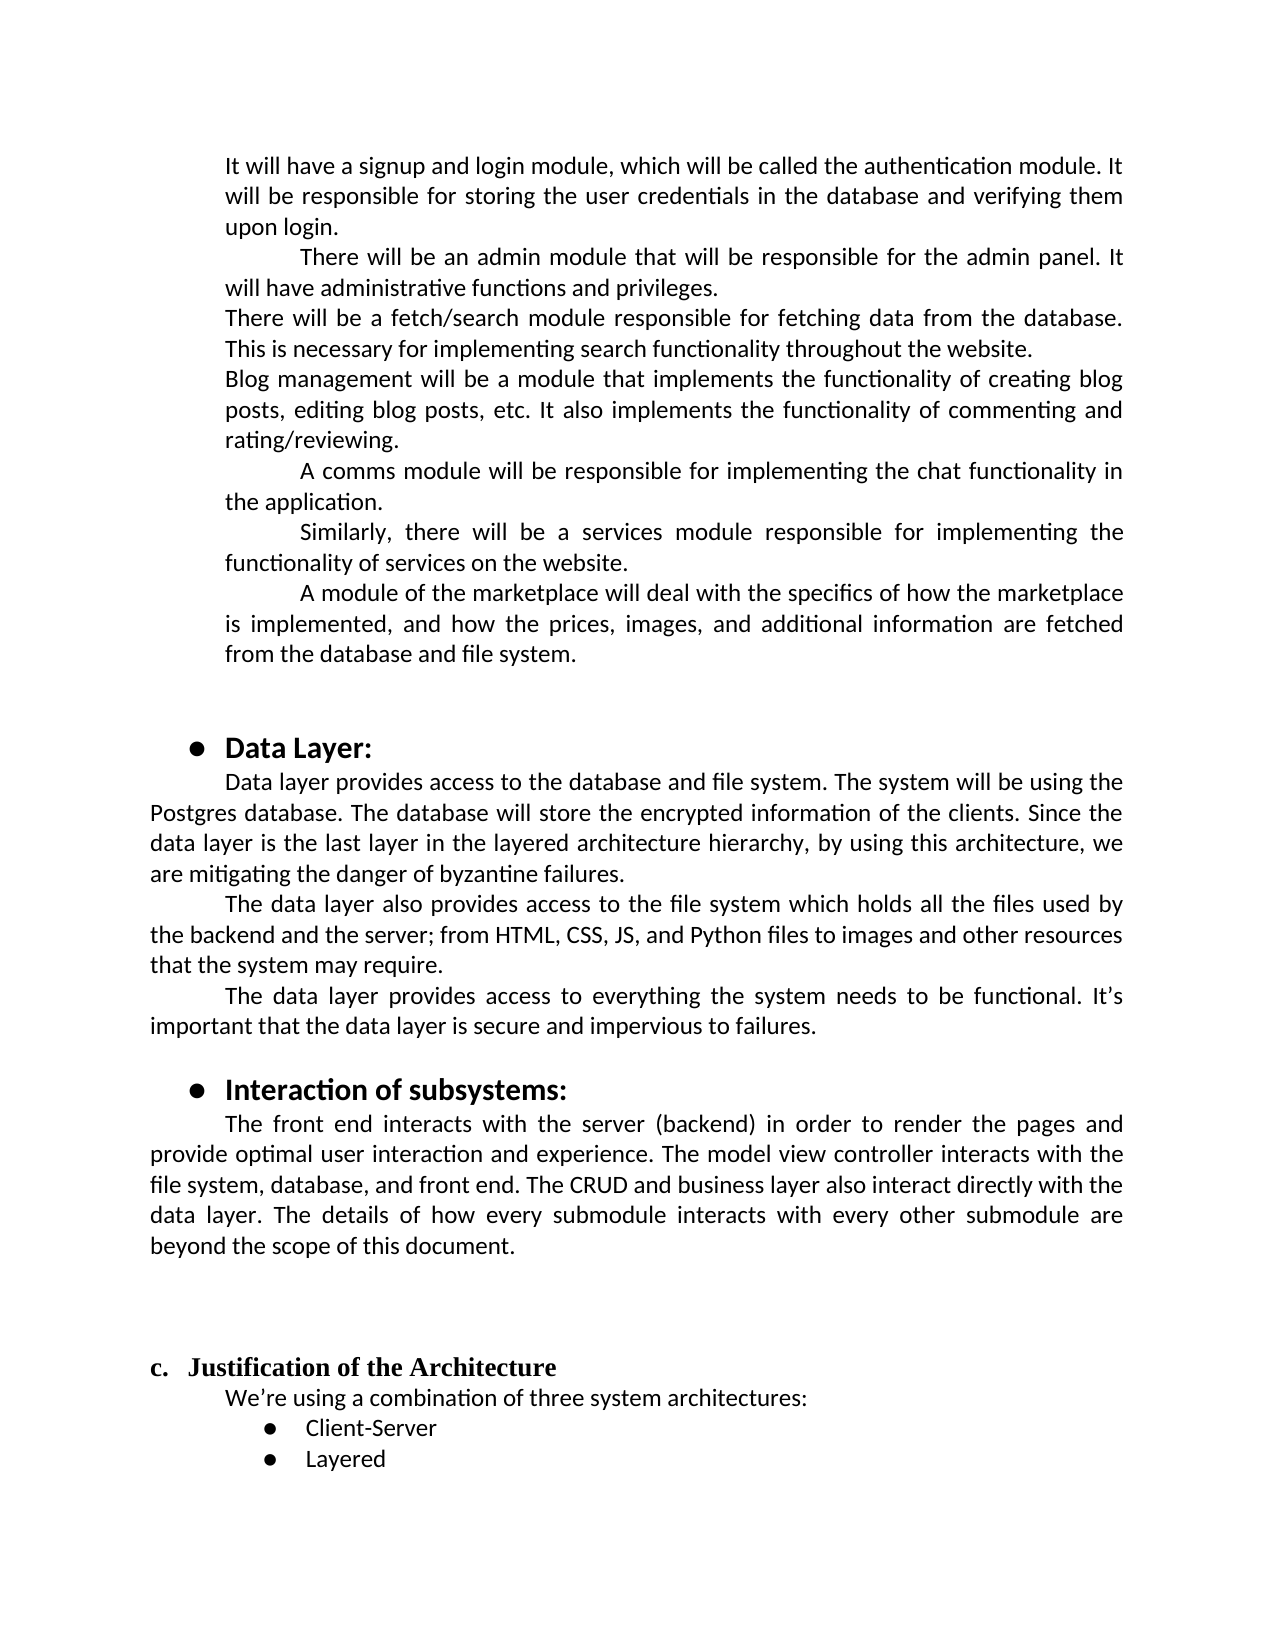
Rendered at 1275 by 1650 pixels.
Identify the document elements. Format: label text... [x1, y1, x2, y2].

list Interaction of subsystems: [187, 1070, 1125, 1108]
text A comms module will be responsible for implementing the chat functionality in the application. [225, 455, 1125, 516]
text A module of the marketplace will deal with the specifics of how the marketplace is implemented, and how the prices, images, and additional information are fetched from the database and file system. [225, 577, 1125, 669]
text Data layer provides access to the database and file system. The system will be using the Postgres database. The database will store the encrypted information of the clients. Since the data layer is the last layer in the layered architecture hierarchy, by using this architecture, we are mitigating the danger of byzantine failures. [150, 766, 1125, 888]
text Similarly, there will be a services module responsible for implementing the functionality of services on the website. [225, 516, 1125, 577]
text We’re using a combination of three system architectures: [150, 1382, 1125, 1412]
list Layered [262, 1443, 1125, 1473]
subtitle Justification of the Architecture [150, 1351, 1125, 1382]
text The data layer also provides access to the file system which holds all the files used by the backend and the server; from HTML, CSS, JS, and Python files to images and other resources that the system may require. [150, 888, 1125, 980]
list Client-Server [262, 1412, 1125, 1443]
list Data Layer: [187, 728, 1125, 766]
text There will be a fetch/search module responsible for fetching data from the database. This is necessary for implementing search functionality throughout the website. [225, 303, 1125, 364]
text Blog management will be a module that implements the functionality of creating blog posts, editing blog posts, etc. It also implements the functionality of commenting and rating/reviewing. [225, 364, 1125, 455]
text The front end interacts with the server (backend) in order to render the pages and provide optimal user interaction and experience. The model view controller interacts with the file system, database, and front end. The CRUD and business layer also interact directly with the data layer. The details of how every submodule interacts with every other submodule are beyond the scope of this document. [150, 1108, 1125, 1260]
text The data layer provides access to everything the system needs to be functional. It’s important that the data layer is secure and impervious to failures. [150, 980, 1125, 1041]
text It will have a signup and login module, which will be called the authentication module. It will be responsible for storing the user credentials in the database and verifying them upon login. [225, 150, 1125, 242]
text There will be an admin module that will be responsible for the admin panel. It will have administrative functions and privileges. [225, 242, 1125, 303]
